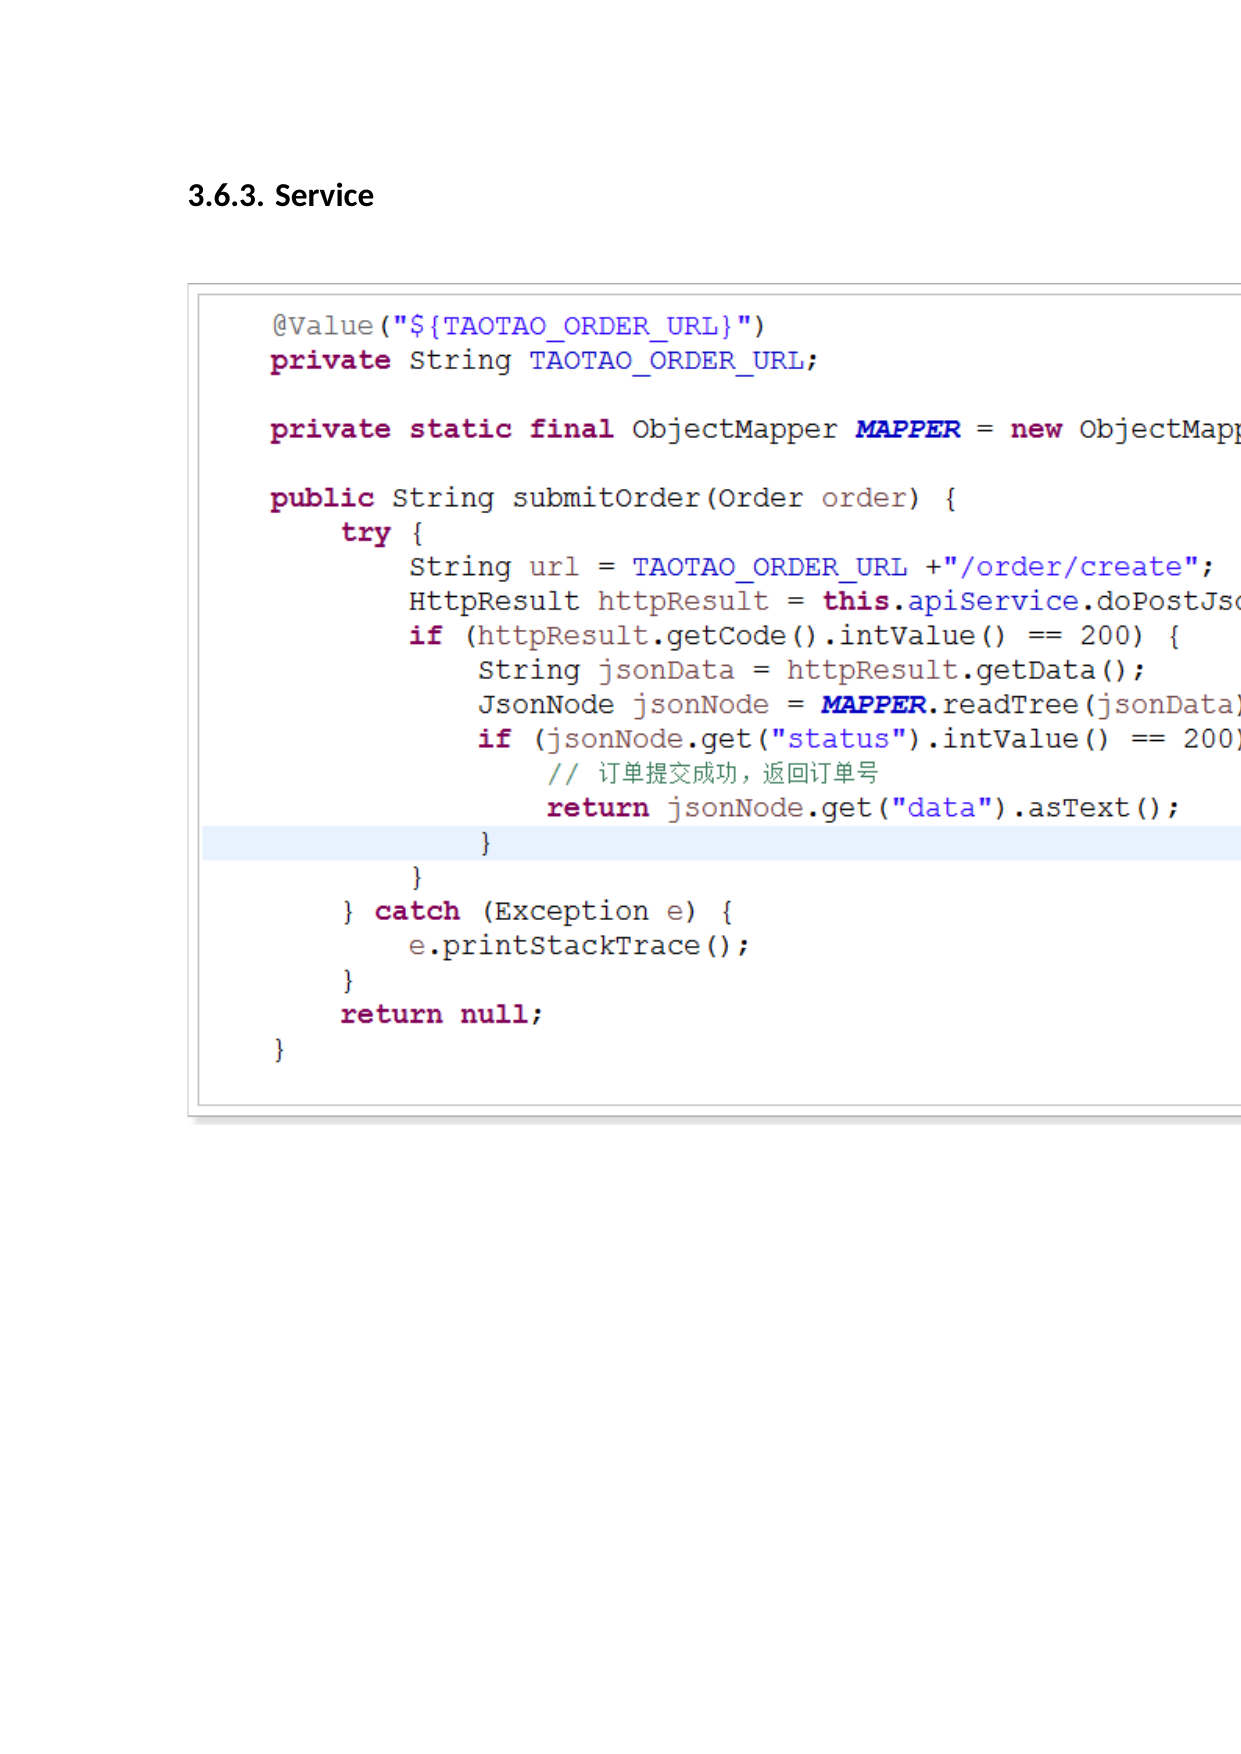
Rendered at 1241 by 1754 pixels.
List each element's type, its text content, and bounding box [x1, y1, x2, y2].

picture [187, 283, 1241, 1125]
subtitle Service [187, 162, 1053, 227]
